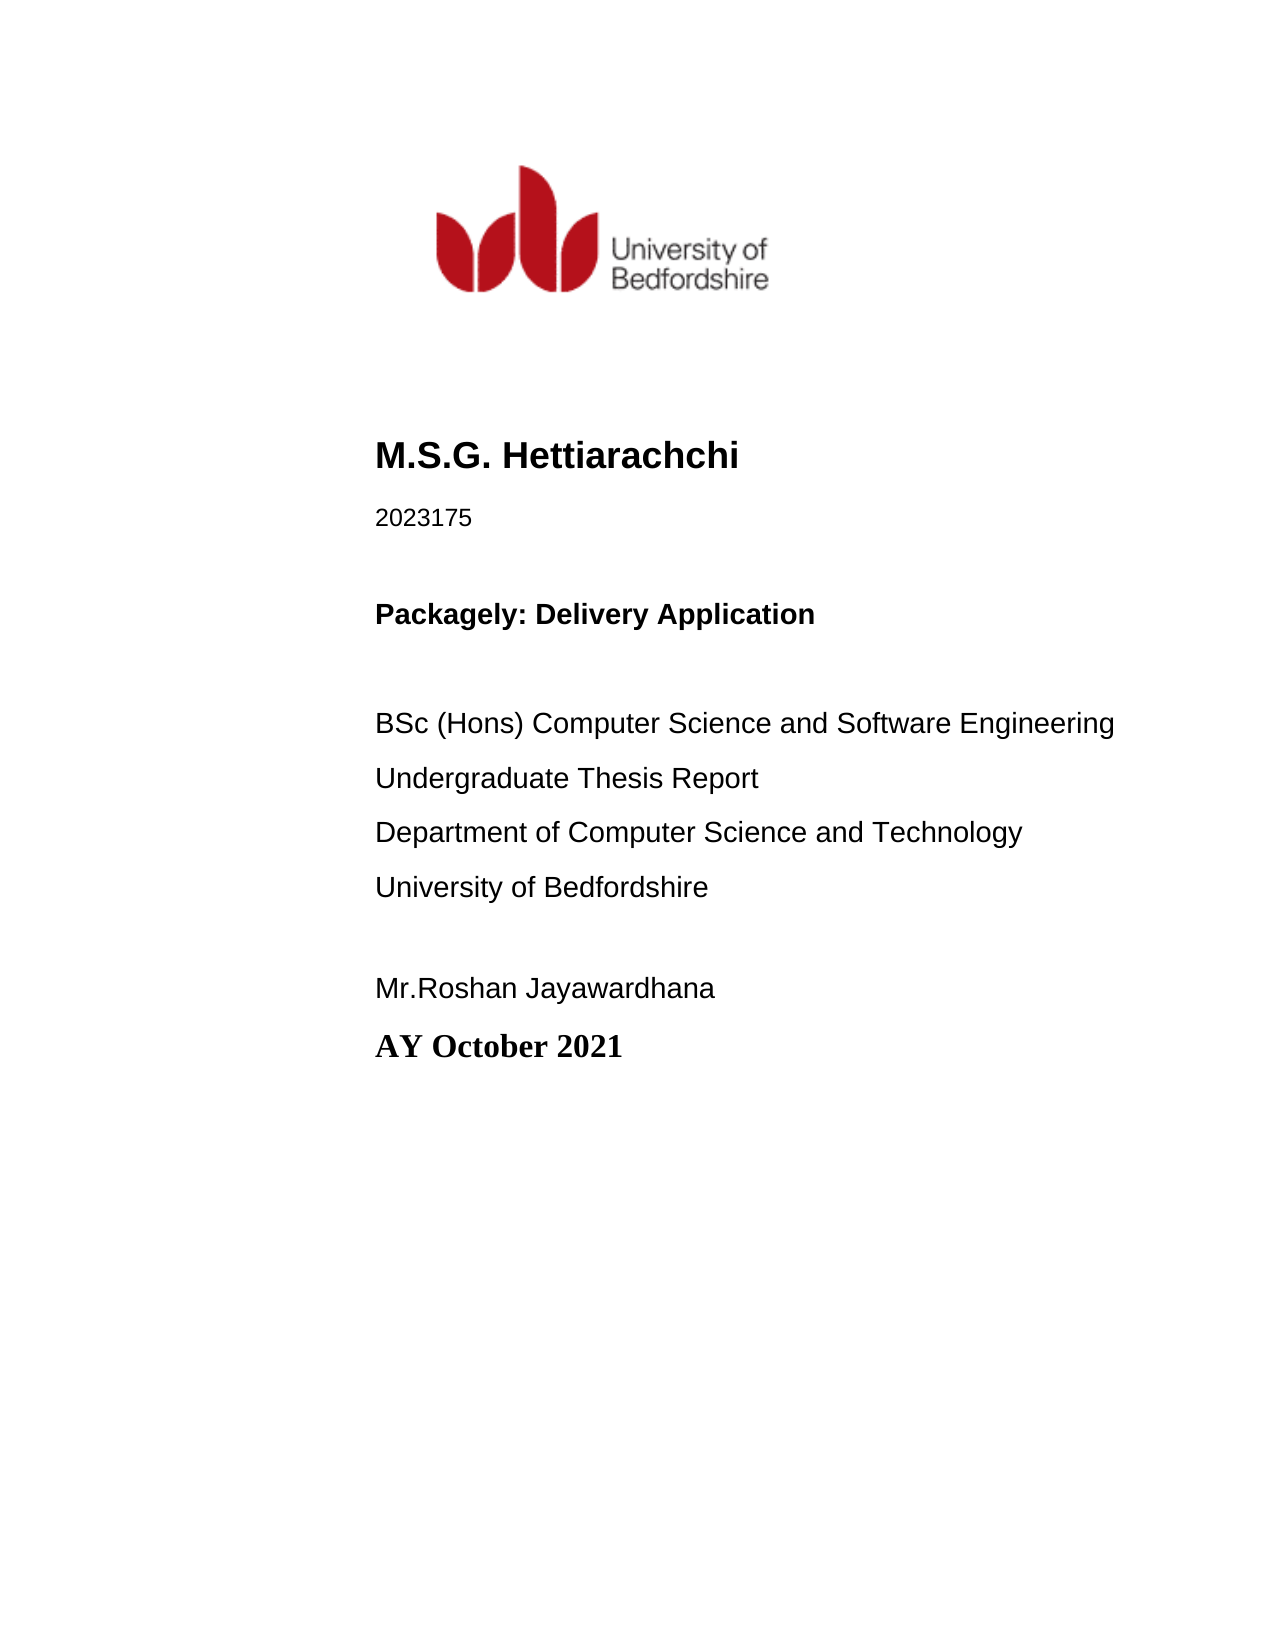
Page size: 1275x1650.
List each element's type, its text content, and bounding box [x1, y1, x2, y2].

text Mr.Roshan Jayawardhana [375, 971, 1125, 1005]
text Undergraduate Thesis Report [375, 761, 1125, 794]
text Department of Computer Science and Technology [375, 815, 1125, 849]
text BSc (Hons) Computer Science and Software Engineering [375, 706, 1125, 740]
picture [425, 150, 787, 296]
text University of Bedfordshire [375, 869, 1125, 903]
text M.S.G. Hettiarachchi [375, 434, 1125, 477]
text AY October 2021 [150, 1026, 1125, 1064]
text 2023175 [375, 503, 1125, 531]
text Packagely: Delivery Application [375, 597, 1125, 631]
